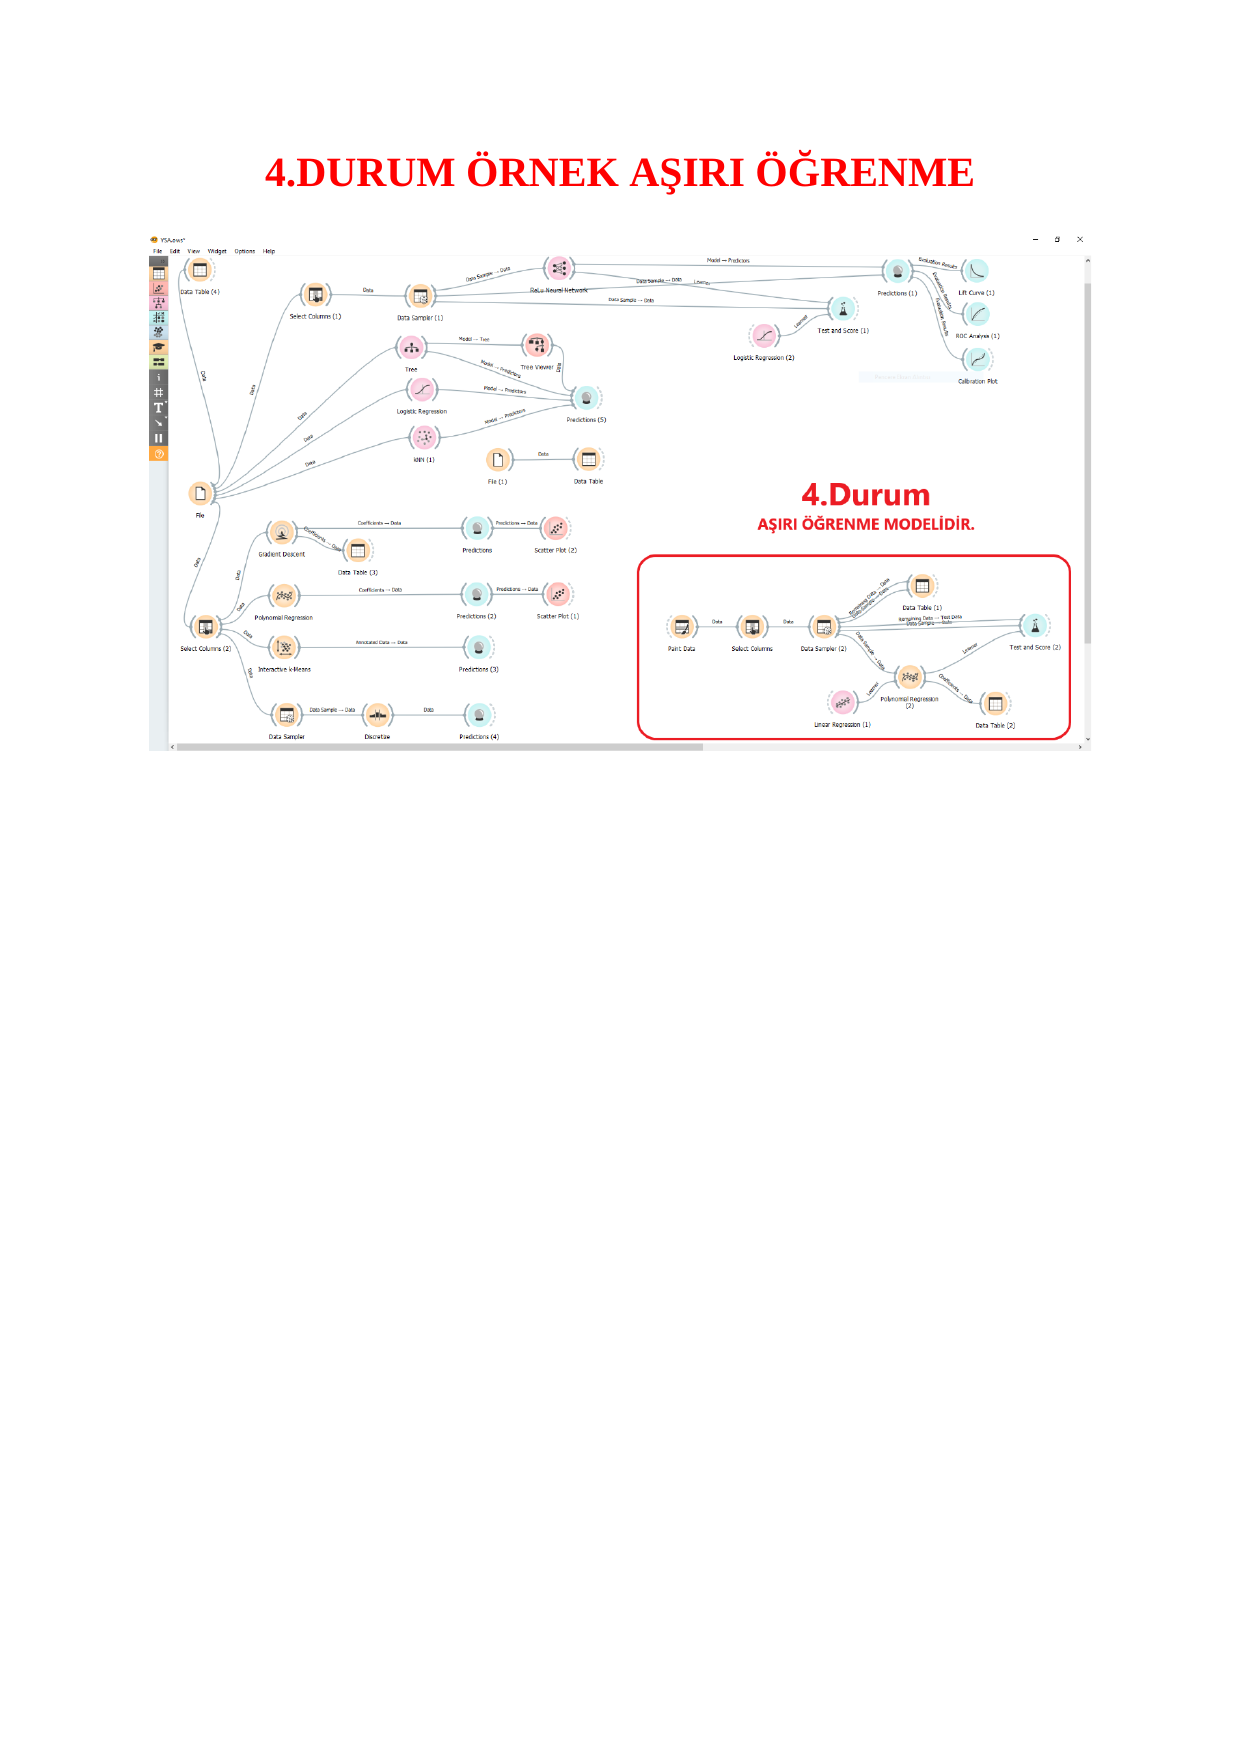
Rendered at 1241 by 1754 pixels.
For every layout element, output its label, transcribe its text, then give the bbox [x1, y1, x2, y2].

text 4.DURUM ÖRNEK AŞIRI ÖĞRENME [148, 148, 1093, 196]
picture [149, 234, 1092, 751]
